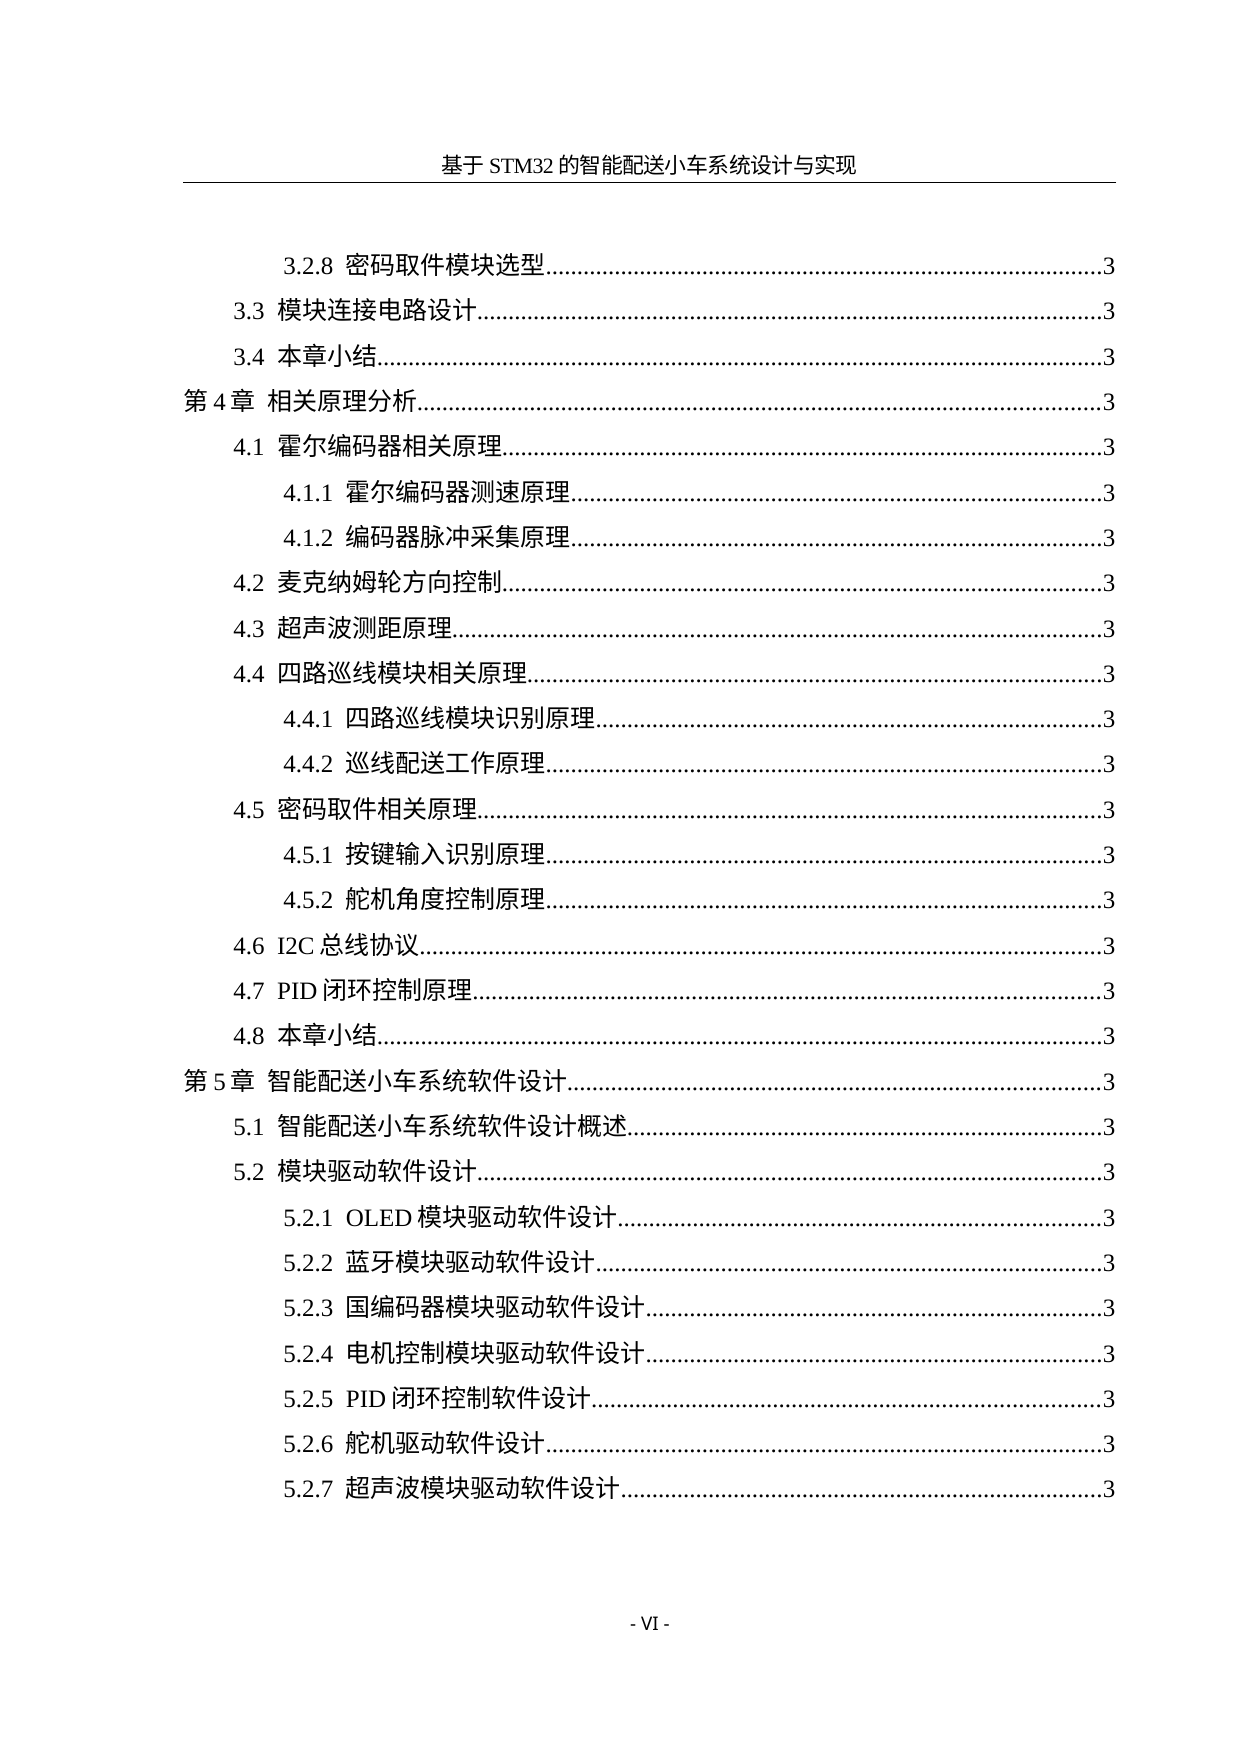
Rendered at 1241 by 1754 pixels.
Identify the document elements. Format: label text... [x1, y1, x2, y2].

text 4.1.2 编码器脉冲采集原理 3 [283, 517, 1116, 554]
text 4.5 密码取件相关原理 3 [233, 789, 1116, 826]
text 5.2.3 国编码器模块驱动软件设计 3 [283, 1288, 1116, 1324]
text 4.1.1 霍尔编码器测速原理 3 [283, 472, 1116, 508]
text 4.1 霍尔编码器相关原理 3 [233, 427, 1116, 463]
text 3.3 模块连接电路设计 3 [233, 291, 1116, 327]
text 4.2 麦克纳姆轮方向控制 3 [233, 563, 1116, 599]
text 4.3 超声波测距原理 3 [233, 608, 1116, 644]
text 4.8 本章小结 3 [233, 1016, 1116, 1052]
text 第5章 智能配送小车系统软件设计 3 [183, 1061, 1116, 1097]
text 5.2 模块驱动软件设计 3 [233, 1152, 1116, 1188]
text 5.1 智能配送小车系统软件设计概述 3 [233, 1106, 1116, 1143]
text 5.2.2 蓝牙模块驱动软件设计 3 [283, 1242, 1116, 1279]
text 3.4 本章小结 3 [233, 336, 1116, 372]
text 5.2.5 PID闭环控制软件设计 3 [283, 1378, 1116, 1414]
text 5.2.6 舵机驱动软件设计 3 [283, 1424, 1116, 1460]
text 4.7 PID闭环控制原理 3 [233, 971, 1116, 1007]
text 5.2.7 超声波模块驱动软件设计 3 [283, 1469, 1116, 1505]
text 4.6 I2C总线协议 3 [233, 925, 1116, 961]
text 5.2.1 OLED模块驱动软件设计 3 [283, 1197, 1116, 1233]
text 5.2.4 电机控制模块驱动软件设计 3 [283, 1333, 1116, 1369]
text 4.4.1 四路巡线模块识别原理 3 [283, 699, 1116, 735]
text 4.5.1 按键输入识别原理 3 [283, 834, 1116, 871]
text 4.5.2 舵机角度控制原理 3 [283, 880, 1116, 916]
text 4.4 四路巡线模块相关原理 3 [233, 653, 1116, 689]
text 4.4.2 巡线配送工作原理 3 [283, 744, 1116, 780]
text 3.2.8 密码取件模块选型 3 [283, 246, 1116, 282]
text 第4章 相关原理分析 3 [183, 381, 1116, 418]
